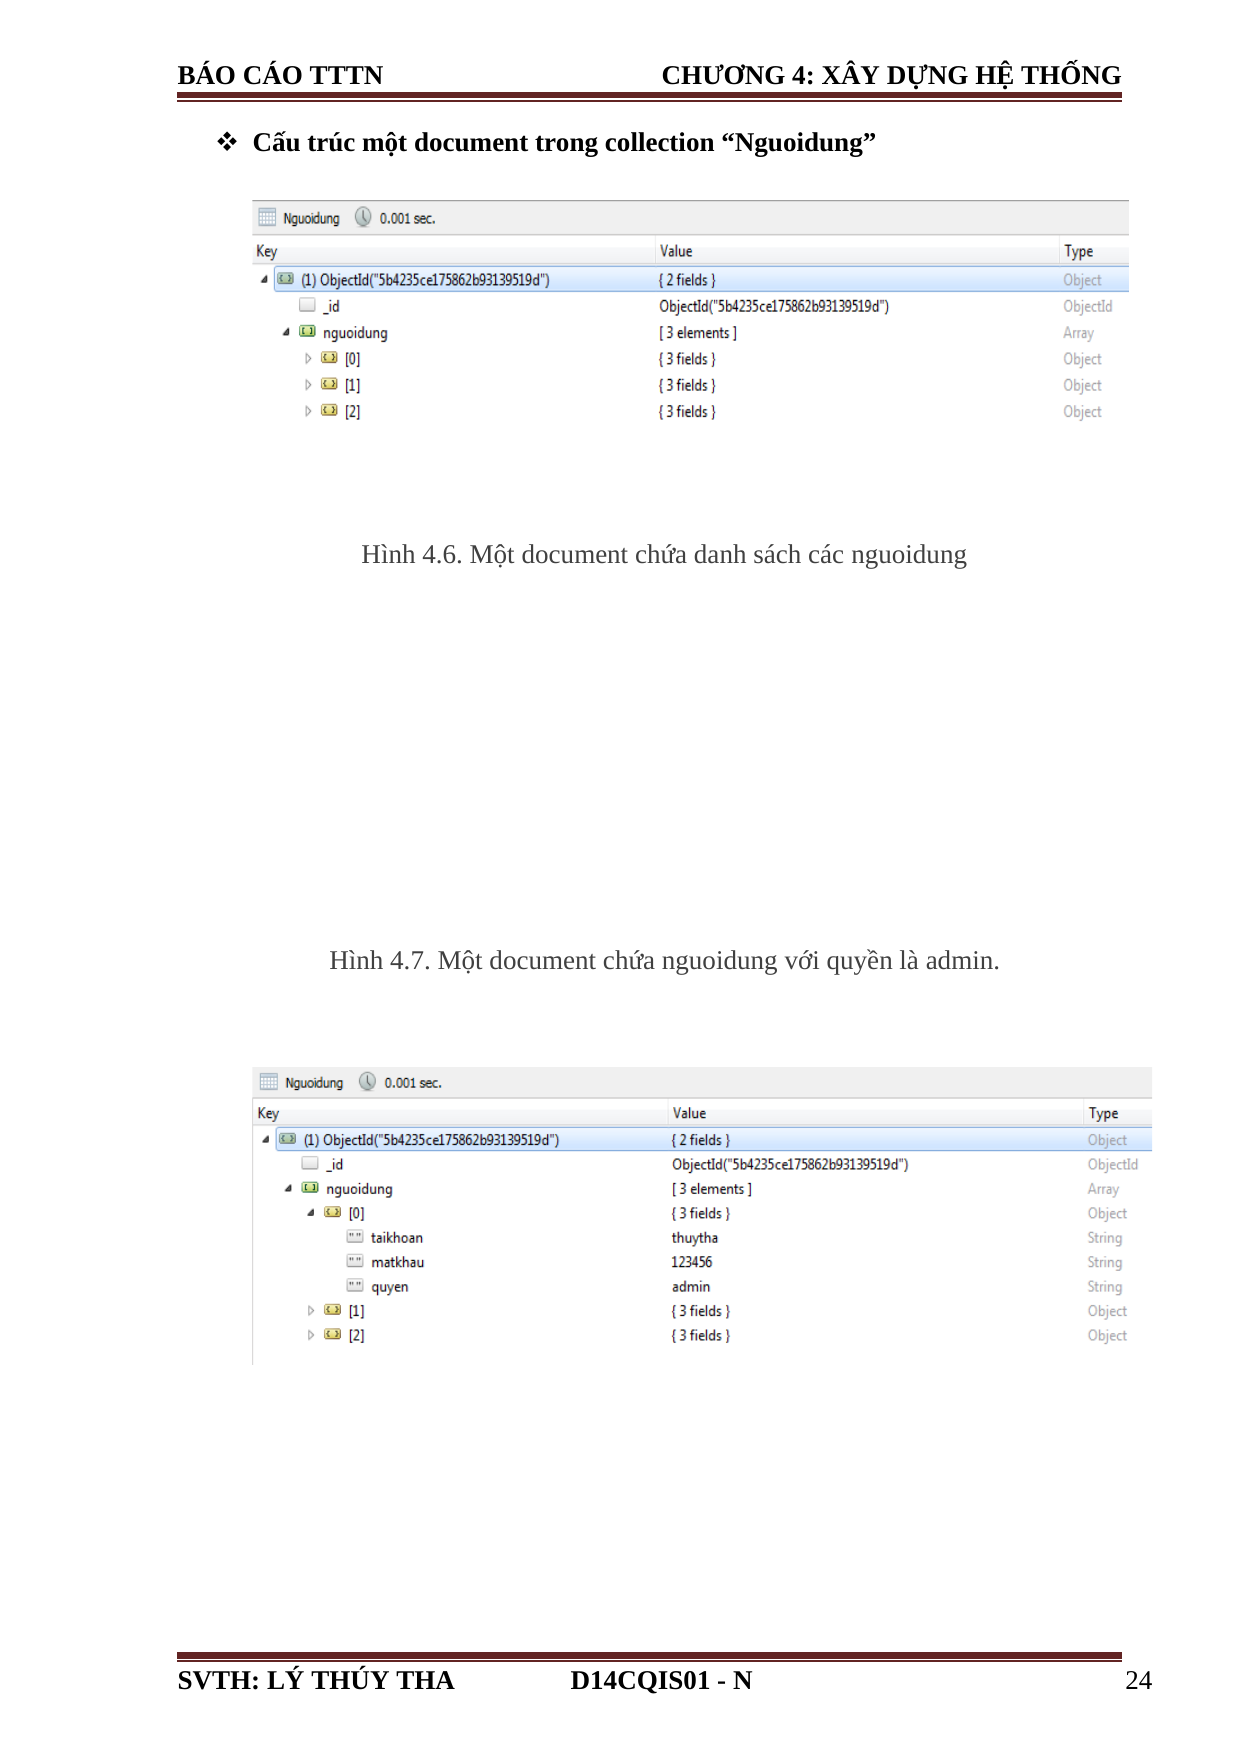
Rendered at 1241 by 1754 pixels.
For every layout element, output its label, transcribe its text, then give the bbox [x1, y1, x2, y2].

list Cấu trúc một document trong collection “Nguoidung” [215, 126, 1122, 157]
picture [252, 200, 1129, 454]
picture [252, 1067, 1153, 1365]
